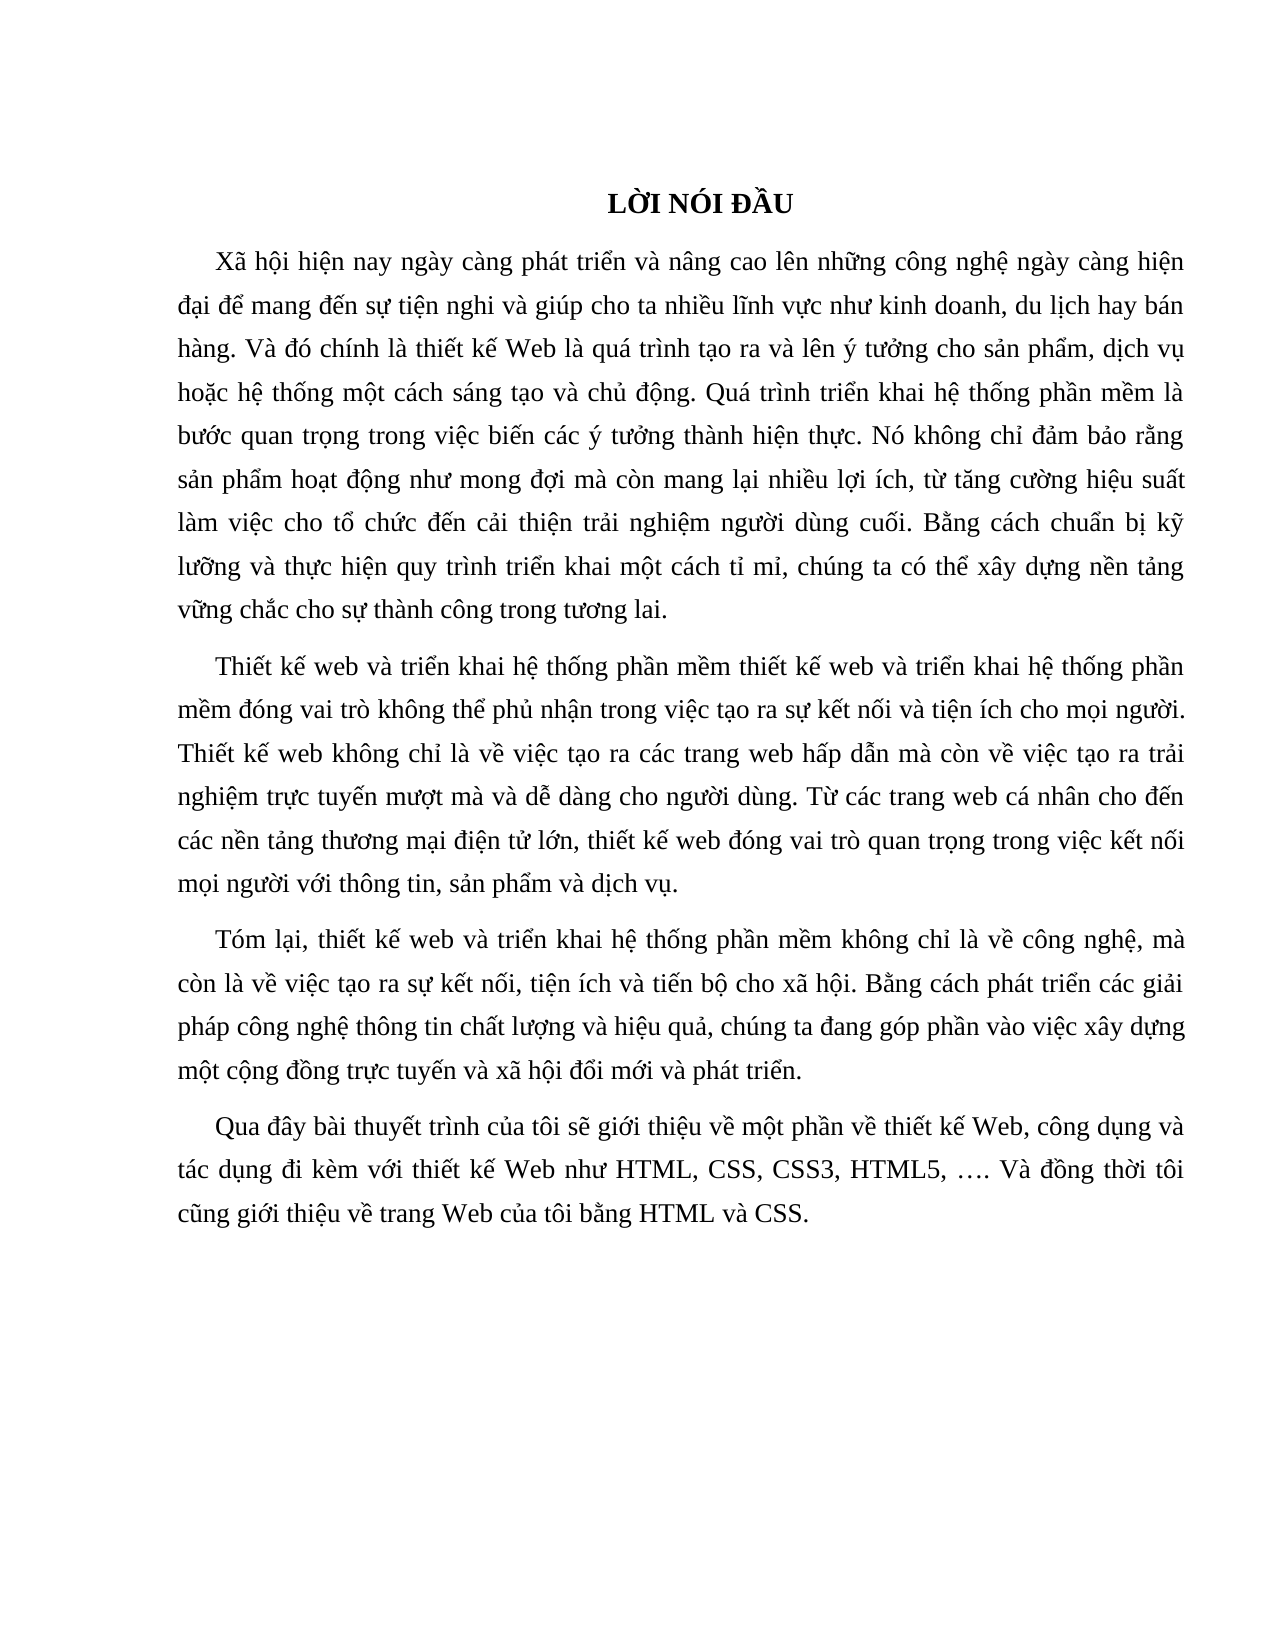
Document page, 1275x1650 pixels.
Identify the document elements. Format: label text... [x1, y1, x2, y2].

text Thiết kế web và triển khai hệ thống phần mềm thiết kế web và triển khai hệ thống phần mềm đóng vai trò không thể phủ nhận trong việc tạo ra sự kết nối và tiện ích cho mọi người. Thiết kế web không chỉ là về việc tạo ra các trang web hấp dẫn mà còn về việc tạo ra trải nghiệm trực tuyến mượt mà và dễ dàng cho người dùng. Từ các trang web cá nhân cho đến các nền tảng thương mại điện tử lớn, thiết kế web đóng vai trò quan trọng trong việc kết nối mọi người với thông tin, sản phẩm và dịch vụ. [177, 650, 1186, 898]
text LỜI NÓI ĐẦU [177, 186, 1186, 219]
text Tóm lại, thiết kế web và triển khai hệ thống phần mềm không chỉ là về công nghệ, mà còn là về việc tạo ra sự kết nối, tiện ích và tiến bộ cho xã hội. Bằng cách phát triển các giải pháp công nghệ thông tin chất lượng và hiệu quả, chúng ta đang góp phần vào việc xây dựng một cộng đồng trực tuyến và xã hội đổi mới và phát triển. [177, 923, 1186, 1085]
text Qua đây bài thuyết trình của tôi sẽ giới thiệu về một phần về thiết kế Web, công dụng và tác dụng đi kèm với thiết kế Web như HTML, CSS, CSS3, HTML5, …. Và đồng thời tôi cũng giới thiệu về trang Web của tôi bằng HTML và CSS. [177, 1110, 1186, 1228]
text Xã hội hiện nay ngày càng phát triển và nâng cao lên những công nghệ ngày càng hiện đại để mang đến sự tiện nghi và giúp cho ta nhiều lĩnh vực như kinh doanh, du lịch hay bán hàng. Và đó chính là thiết kế Web là quá trình tạo ra và lên ý tưởng cho sản phẩm, dịch vụ hoặc hệ thống một cách sáng tạo và chủ động. Quá trình triển khai hệ thống phần mềm là bước quan trọng trong việc biến các ý tưởng thành hiện thực. Nó không chỉ đảm bảo rằng sản phẩm hoạt động như mong đợi mà còn mang lại nhiều lợi ích, từ tăng cường hiệu suất làm việc cho tổ chức đến cải thiện trải nghiệm người dùng cuối. Bằng cách chuẩn bị kỹ lưỡng và thực hiện quy trình triển khai một cách tỉ mỉ, chúng ta có thể xây dựng nền tảng vững chắc cho sự thành công trong tương lai. [177, 245, 1186, 625]
